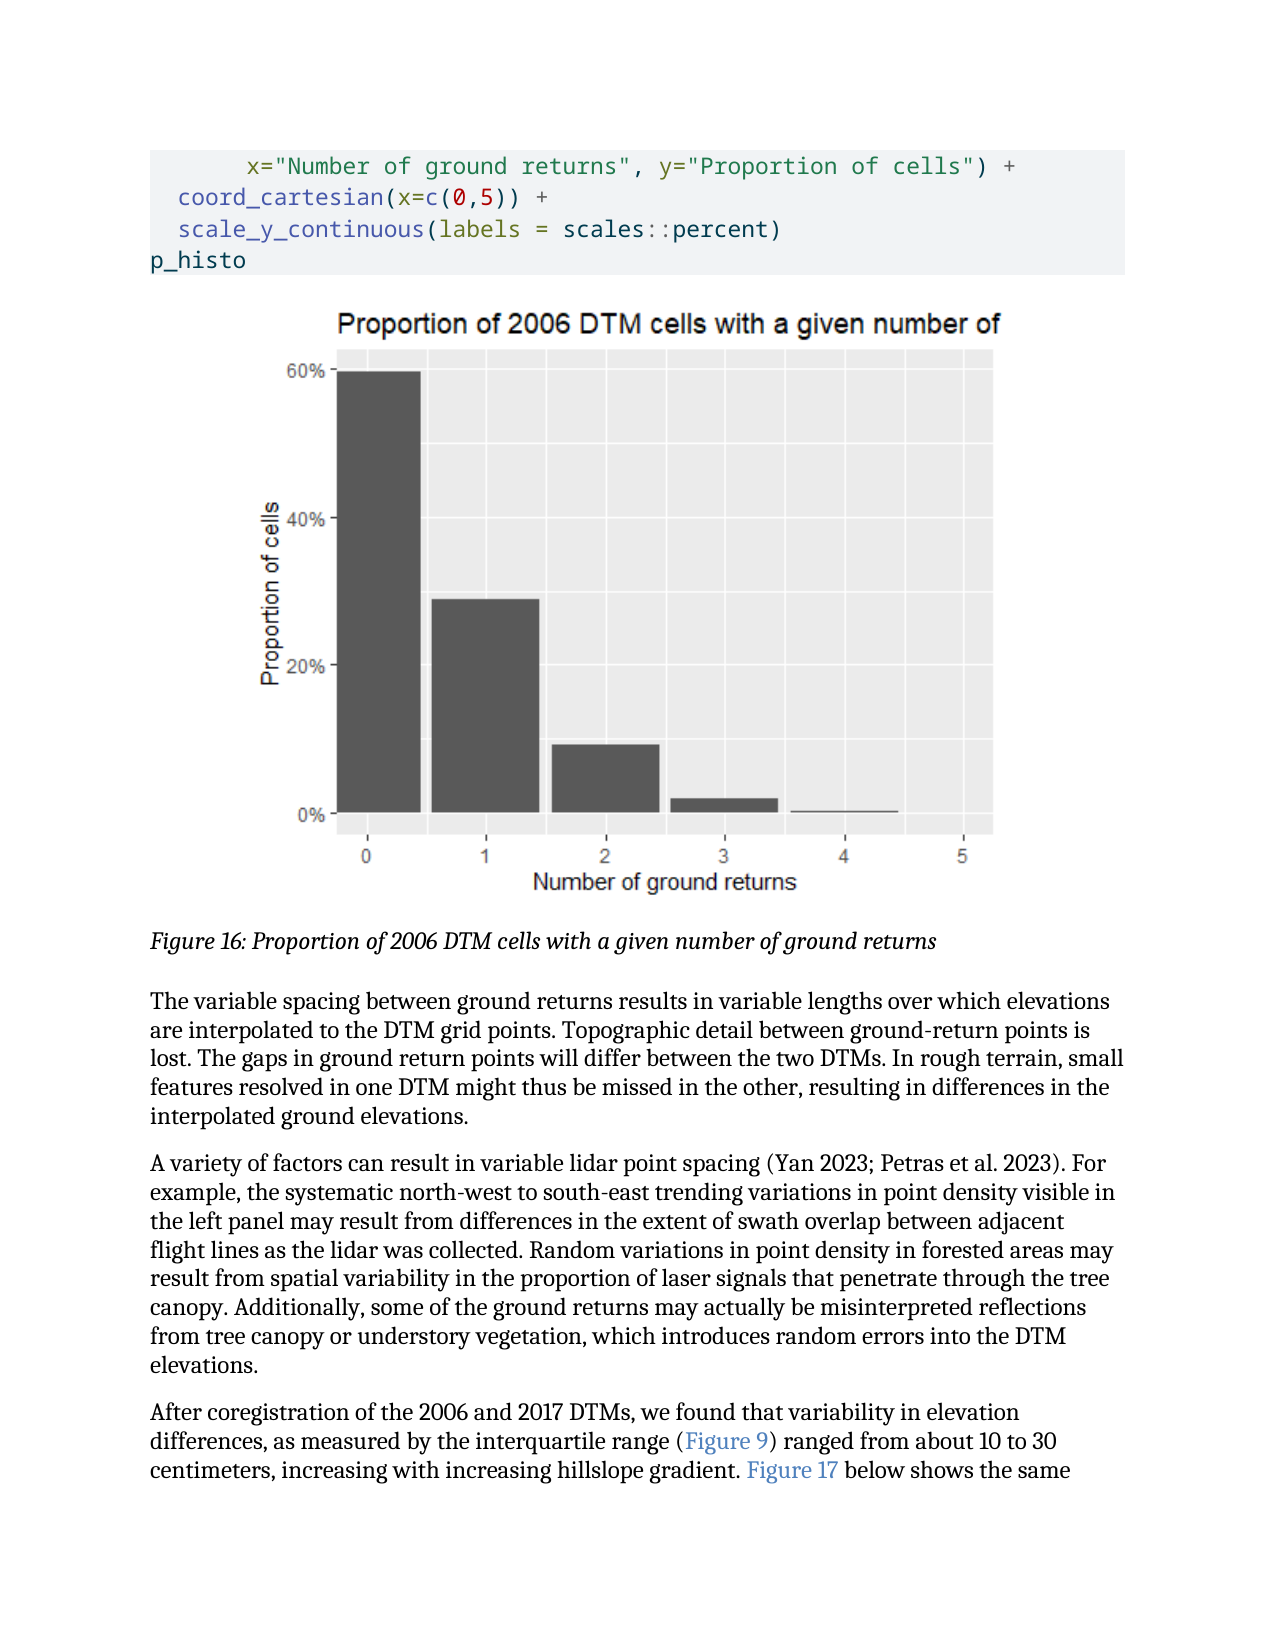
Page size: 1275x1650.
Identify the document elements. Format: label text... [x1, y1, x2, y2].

text The variable spacing between ground returns results in variable lengths over which elevations are interpolated to the DTM grid points. Topographic detail between ground-return points is lost. The gaps in ground return points will differ between the two DTMs. In rough terrain, small features resolved in one DTM might thus be missed in the other, resulting in differences in the interpolated ground elevations. [150, 987, 1125, 1131]
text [150, 150, 1125, 275]
table_header Figure 16: Proportion of 2006 DTM cells with a given number of ground returns [139, 296, 1114, 968]
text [150, 1398, 1125, 1484]
text A variety of factors can result in variable lidar point spacing (Yan 2023; Petras et al. 2023). For example, the systematic north-west to south-east trending variations in point density visible in the left panel may result from differences in the extent of swath overlap between adjacent flight lines as the lidar was collected. Random variations in point density in forested areas may result from spatial variability in the proportion of laser signals that penetrate through the tree canopy. Additionally, some of the ground returns may actually be misinterpreted reflections from tree canopy or understory vegetation, which introduces random errors into the DTM elevations. [150, 1149, 1125, 1379]
picture [247, 299, 1006, 906]
